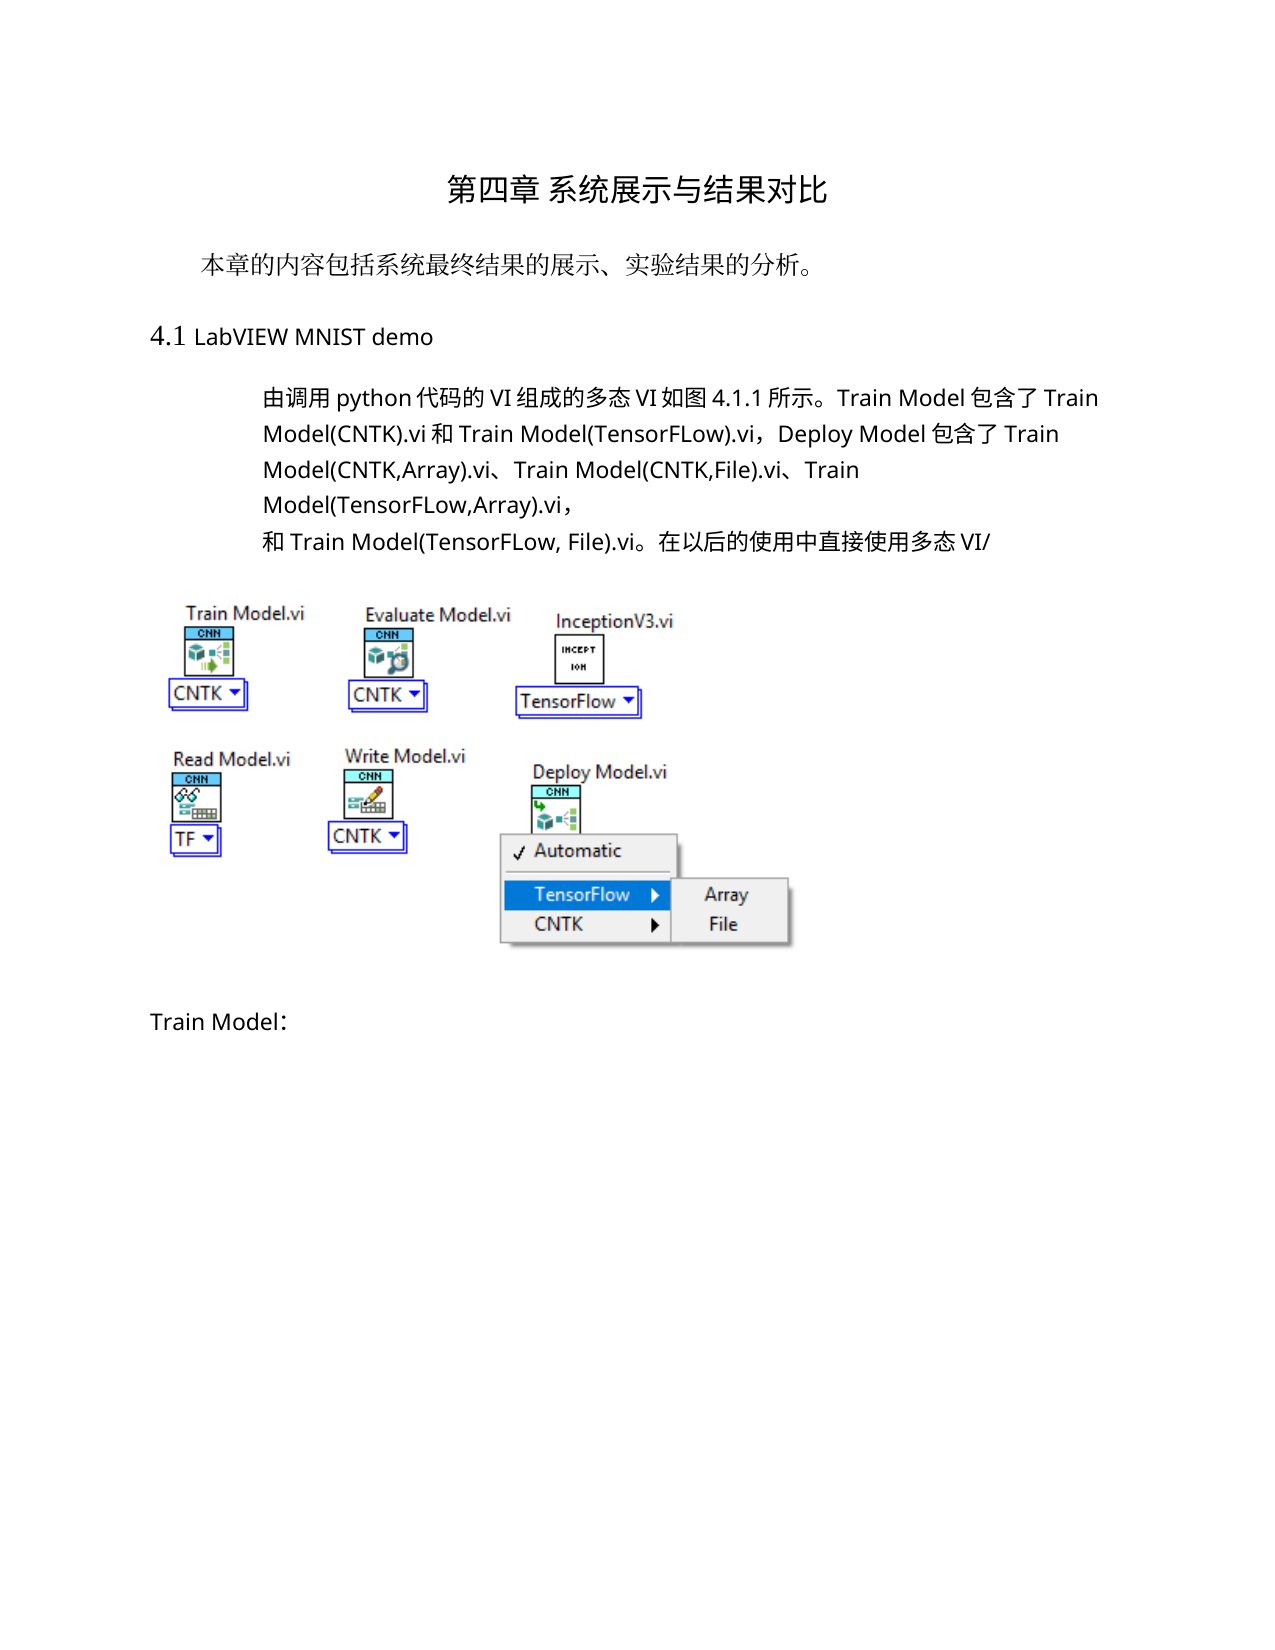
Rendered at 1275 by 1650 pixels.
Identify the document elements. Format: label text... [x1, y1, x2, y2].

text 本章的内容包括系统最终结果的展示、实验结果的分析。 [150, 244, 1125, 282]
text 由调用python代码的VI组成的多态VI如图4.1.1所示。Train Model包含了Train Model(CNTK).vi和Train Model(TensorFLow).vi，Deploy Model包含了Train Model(CNTK,Array).vi、Train Model(CNTK,File).vi、Train Model(TensorFLow,Array).vi， [262, 379, 1125, 521]
text 和Train Model(TensorFLow, File).vi。在以后的使用中直接使用多态VI/ [262, 523, 1125, 557]
picture [150, 593, 836, 986]
text Train Model： [150, 1004, 1125, 1037]
text 第四章 系统展示与结果对比 [150, 150, 1125, 210]
text 4.1 LabVIEW MNIST demo [150, 309, 1125, 352]
